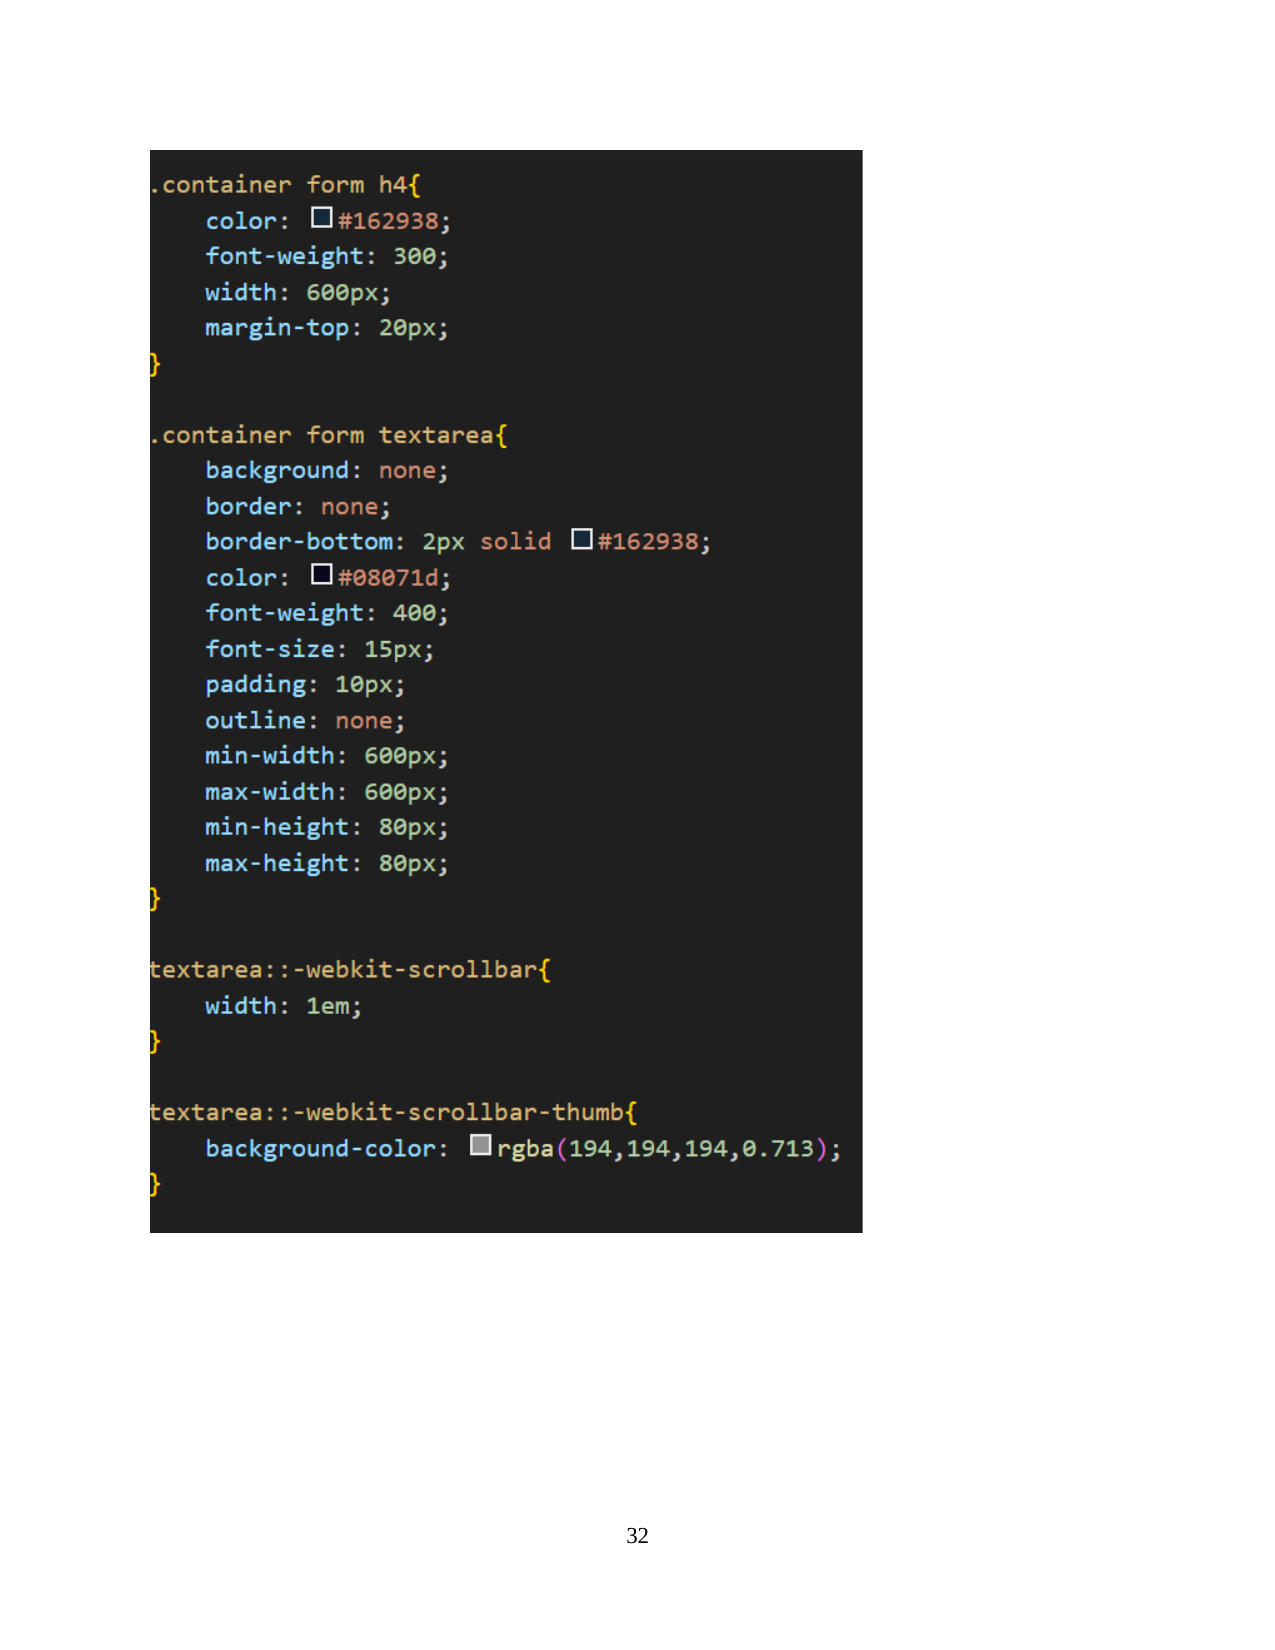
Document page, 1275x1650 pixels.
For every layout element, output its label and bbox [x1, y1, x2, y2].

picture [150, 150, 863, 1233]
